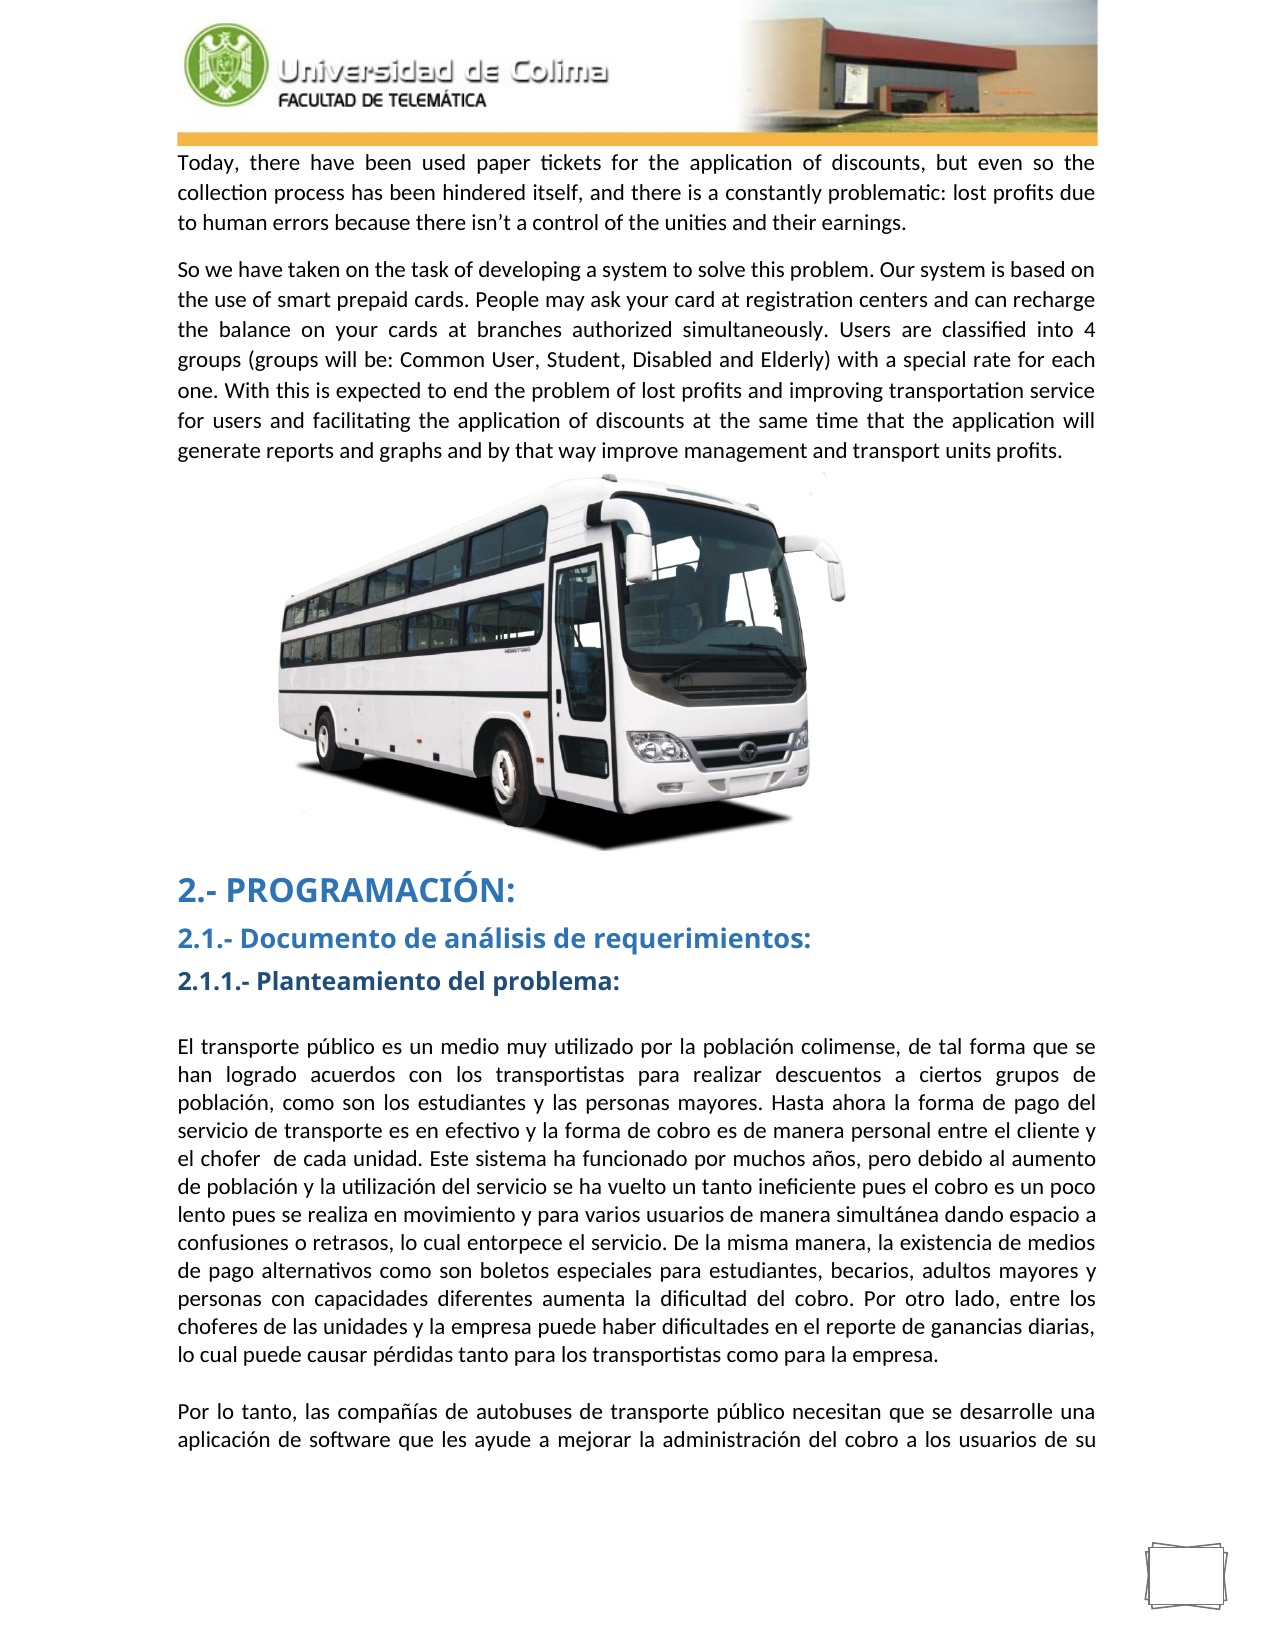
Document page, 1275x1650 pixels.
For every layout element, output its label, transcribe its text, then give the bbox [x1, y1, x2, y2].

text So we have taken on the task of developing a system to solve this problem. Our system is based on the use of smart prepaid cards. People may ask your card at registration centers and can recharge the balance on your cards at branches authorized simultaneously. Users are classified into 4 groups (groups will be: Common User, Student, Disabled and Elderly) with a special rate for each one. With this is expected to end the problem of lost profits and improving transportation service for users and facilitating the application of discounts at the same time that the application will generate reports and graphs and by that way improve management and transport units profits. [177, 255, 1098, 464]
text Today, there have been used paper tickets for the application of discounts, but even so the collection process has been hindered itself, and there is a constantly problematic: lost profits due to human errors because there isn’t a control of the unities and their earnings. [177, 148, 1098, 236]
picture [246, 472, 867, 851]
picture [177, 0, 1098, 146]
subtitle 2.1.- Documento de análisis de requerimientos: [177, 919, 1098, 956]
subtitle 2.- PROGRAMACIÓN: [177, 866, 1098, 912]
text El transporte público es un medio muy utilizado por la población colimense, de tal forma que se han logrado acuerdos con los transportistas para realizar descuentos a ciertos grupos de población, como son los estudiantes y las personas mayores. Hasta ahora la forma de pago del servicio de transporte es en efectivo y la forma de cobro es de manera personal entre el cliente y el chofer de cada unidad. Este sistema ha funcionado por muchos años, pero debido al aumento de población y la utilización del servicio se ha vuelto un tanto ineficiente pues el cobro es un poco lento pues se realiza en movimiento y para varios usuarios de manera simultánea dando espacio a confusiones o retrasos, lo cual entorpece el servicio. De la misma manera, la existencia de medios de pago alternativos como son boletos especiales para estudiantes, becarios, adultos mayores y personas con capacidades diferentes aumenta la dificultad del cobro. Por otro lado, entre los choferes de las unidades y la empresa puede haber dificultades en el reporte de ganancias diarias, lo cual puede causar pérdidas tanto para los transportistas como para la empresa. [177, 1032, 1098, 1368]
subtitle 2.1.1.- Planteamiento del problema: [177, 963, 1098, 997]
